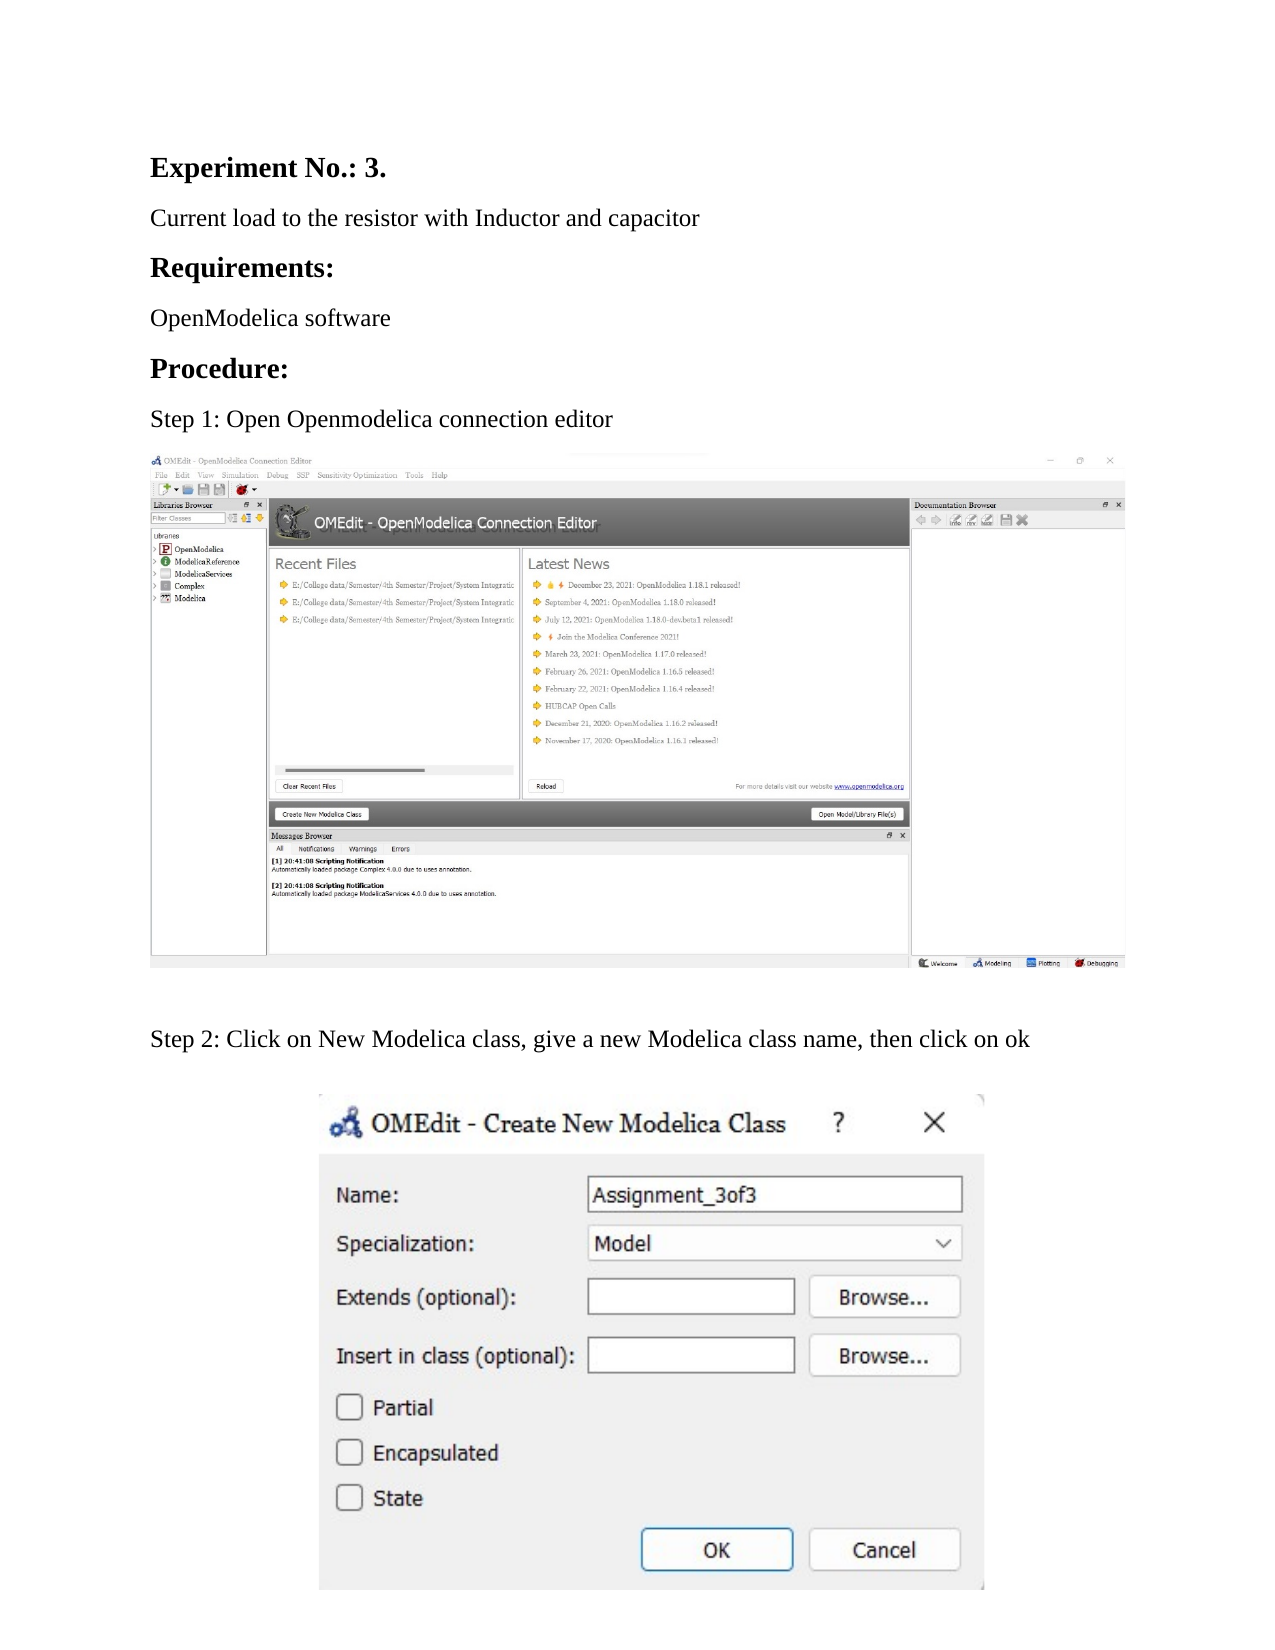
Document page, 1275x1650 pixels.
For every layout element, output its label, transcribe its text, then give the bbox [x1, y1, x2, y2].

text Requirements: [150, 251, 1125, 284]
text Step 1: Open Openmodelica connection editor [150, 404, 1125, 433]
text Step 2: Click on New Modelica class, give a new Modelica class name, then click on ok [150, 1024, 1125, 1053]
text Procedure: [150, 351, 1125, 384]
text Experiment No.: 3. [150, 150, 1125, 183]
picture [318, 1094, 985, 1590]
picture [150, 453, 1125, 968]
text OpenModelica software [150, 303, 1125, 332]
text Current load to the resistor with Inductor and capacitor [150, 203, 1125, 232]
